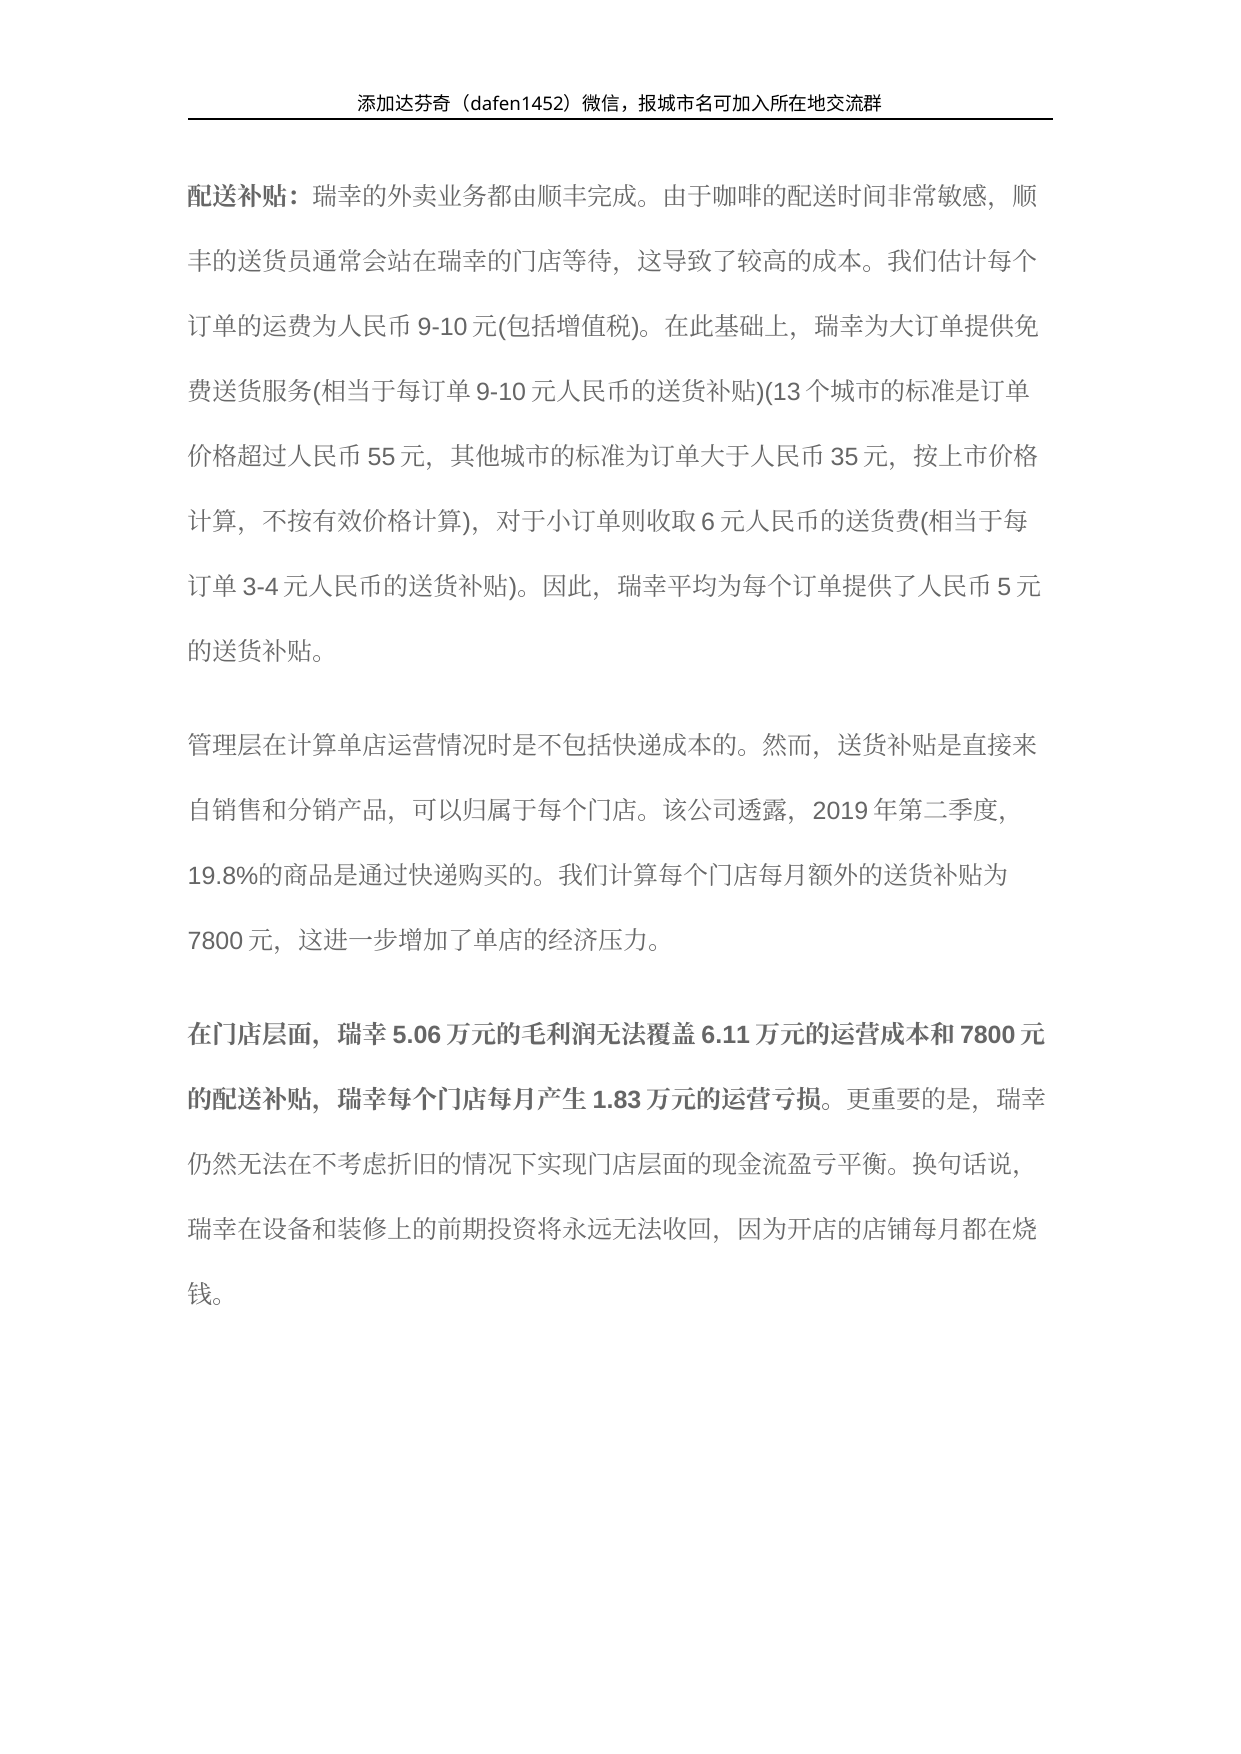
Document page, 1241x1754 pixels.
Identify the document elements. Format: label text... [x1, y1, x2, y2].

text 配送补贴：瑞幸的外卖业务都由顺丰完成。由于咖啡的配送时间非常敏感，顺丰的送货员通常会站在瑞幸的门店等待，这导致了较高的成本。我们估计每个订单的运费为人民币9-10元(包括增值税)。在此基础上，瑞幸为大订单提供免费送货服务(相当于每订单9-10元人民币的送货补贴)(13个城市的标准是订单价格超过人民币55元，其他城市的标准为订单大于人民币35元，按上市价格计算，不按有效价格计算)，对于小订单则收取6元人民币的送货费(相当于每订单3-4元人民币的送货补贴)。因此，瑞幸平均为每个订单提供了人民币5元的送货补贴。 [187, 162, 1053, 682]
text 管理层在计算单店运营情况时是不包括快递成本的。然而，送货补贴是直接来自销售和分销产品，可以归属于每个门店。该公司透露，2019年第二季度，19.8%的商品是通过快递购买的。我们计算每个门店每月额外的送货补贴为7800元，这进一步增加了单店的经济压力。 [187, 711, 1053, 971]
text 在门店层面，瑞幸5.06万元的毛利润无法覆盖6.11万元的运营成本和7800元的配送补贴，瑞幸每个门店每月产生1.83万元的运营亏损。更重要的是，瑞幸仍然无法在不考虑折旧的情况下实现门店层面的现金流盈亏平衡。换句话说，瑞幸在设备和装修上的前期投资将永远无法收回，因为开店的店铺每月都在烧钱。 [187, 1000, 1053, 1325]
